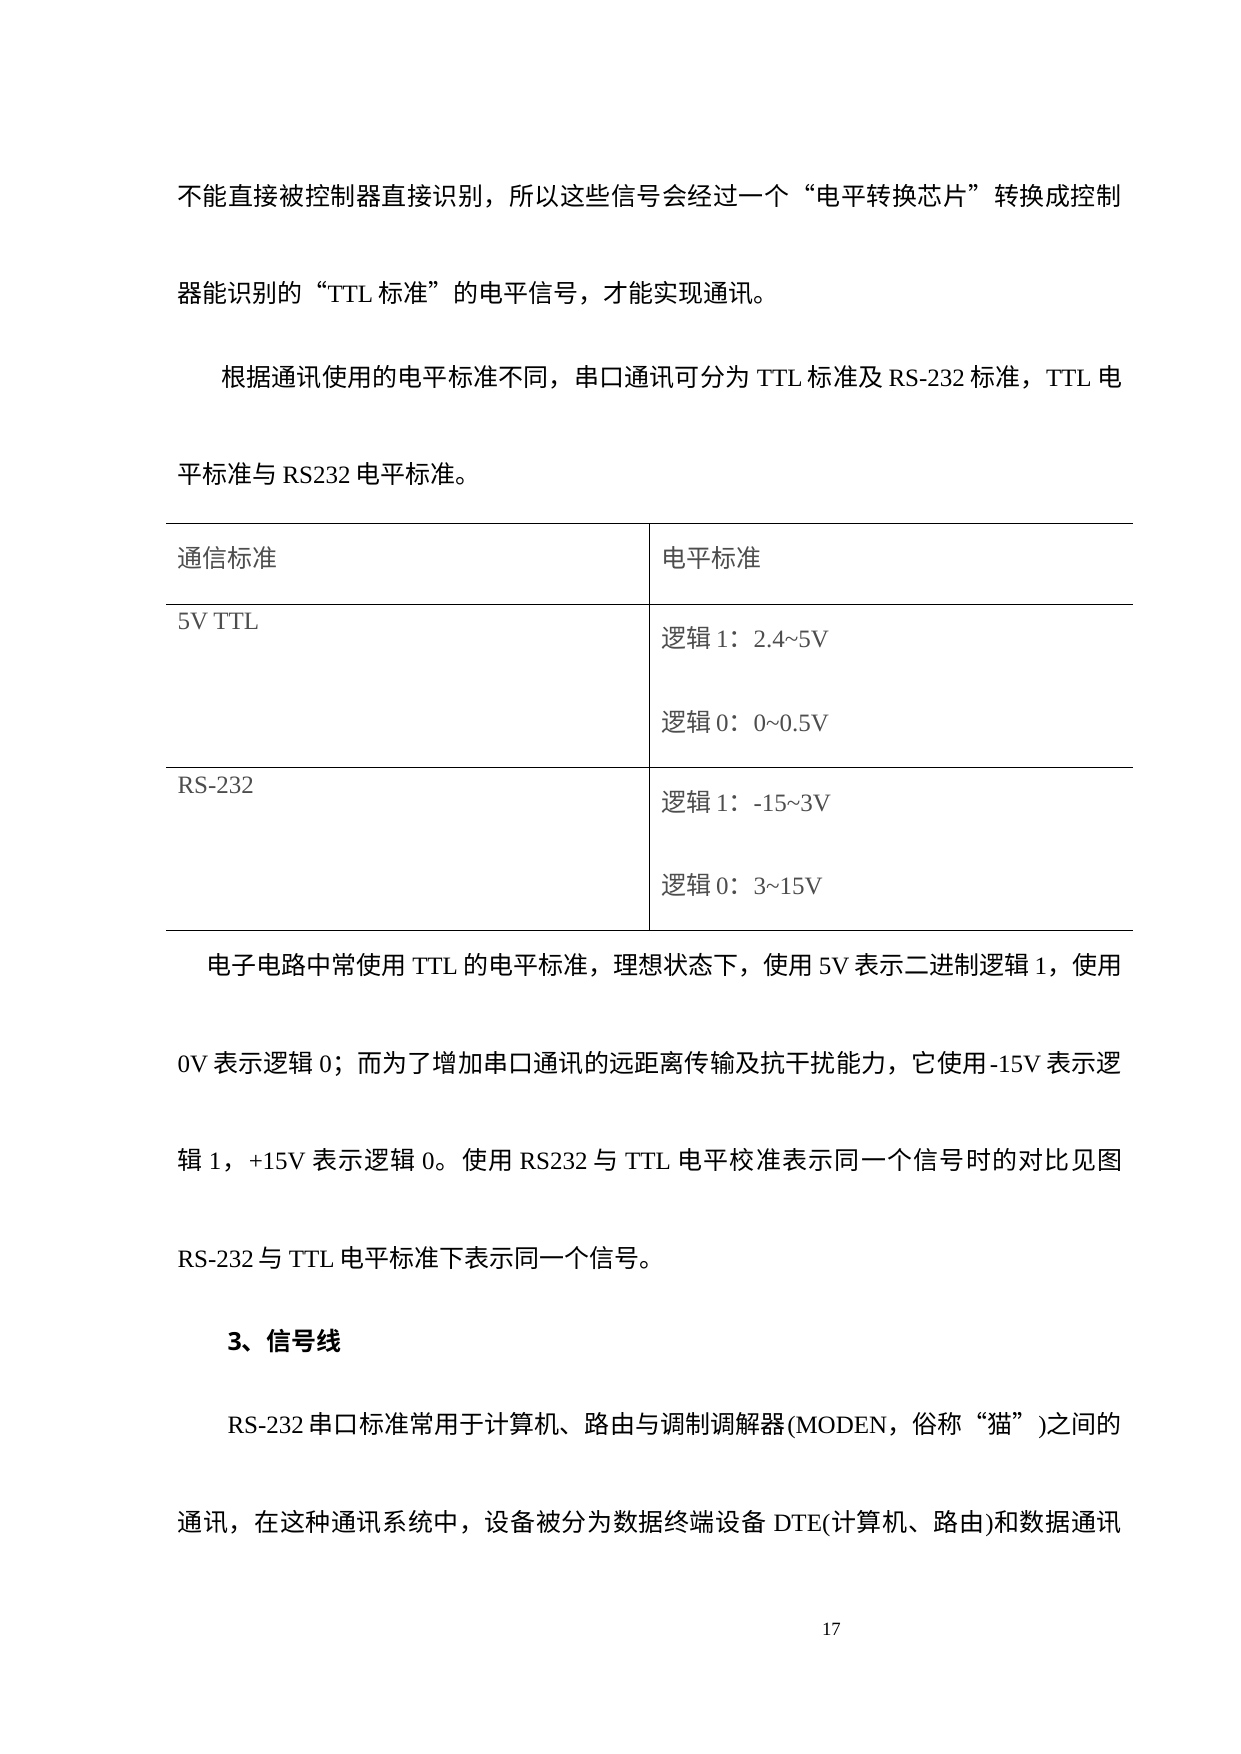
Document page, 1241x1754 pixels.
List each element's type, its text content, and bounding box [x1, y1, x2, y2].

table_header 电平标准 [650, 524, 1133, 603]
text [177, 162, 1122, 324]
table_cell 逻辑1：2.4~5V 逻辑0：0~0.5V [650, 605, 1133, 767]
text 根据通讯使用的电平标准不同，串口通讯可分为TTL标准及RS-232标准，TTL电平标准与RS232电平标准。 [177, 343, 1122, 505]
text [177, 1390, 1122, 1553]
table_cell 5V TTL [166, 605, 649, 767]
table_cell RS-232 [166, 768, 649, 930]
table_cell 逻辑1：-15~3V 逻辑0：3~15V [650, 768, 1133, 930]
text 3、信号线 [177, 1307, 1122, 1372]
text 电子电路中常使用TTL的电平标准，理想状态下，使用5V表示二进制逻辑1，使用0V表示逻辑0；而为了增加串口通讯的远距离传输及抗干扰能力，它使用-15V表示逻辑1，+15V表示逻辑0。使用RS232与TTL电平校准表示同一个信号时的对比见图RS-232与TTL电平标准下表示同一个信号。 [177, 931, 1122, 1289]
table_header 通信标准 [166, 524, 649, 603]
